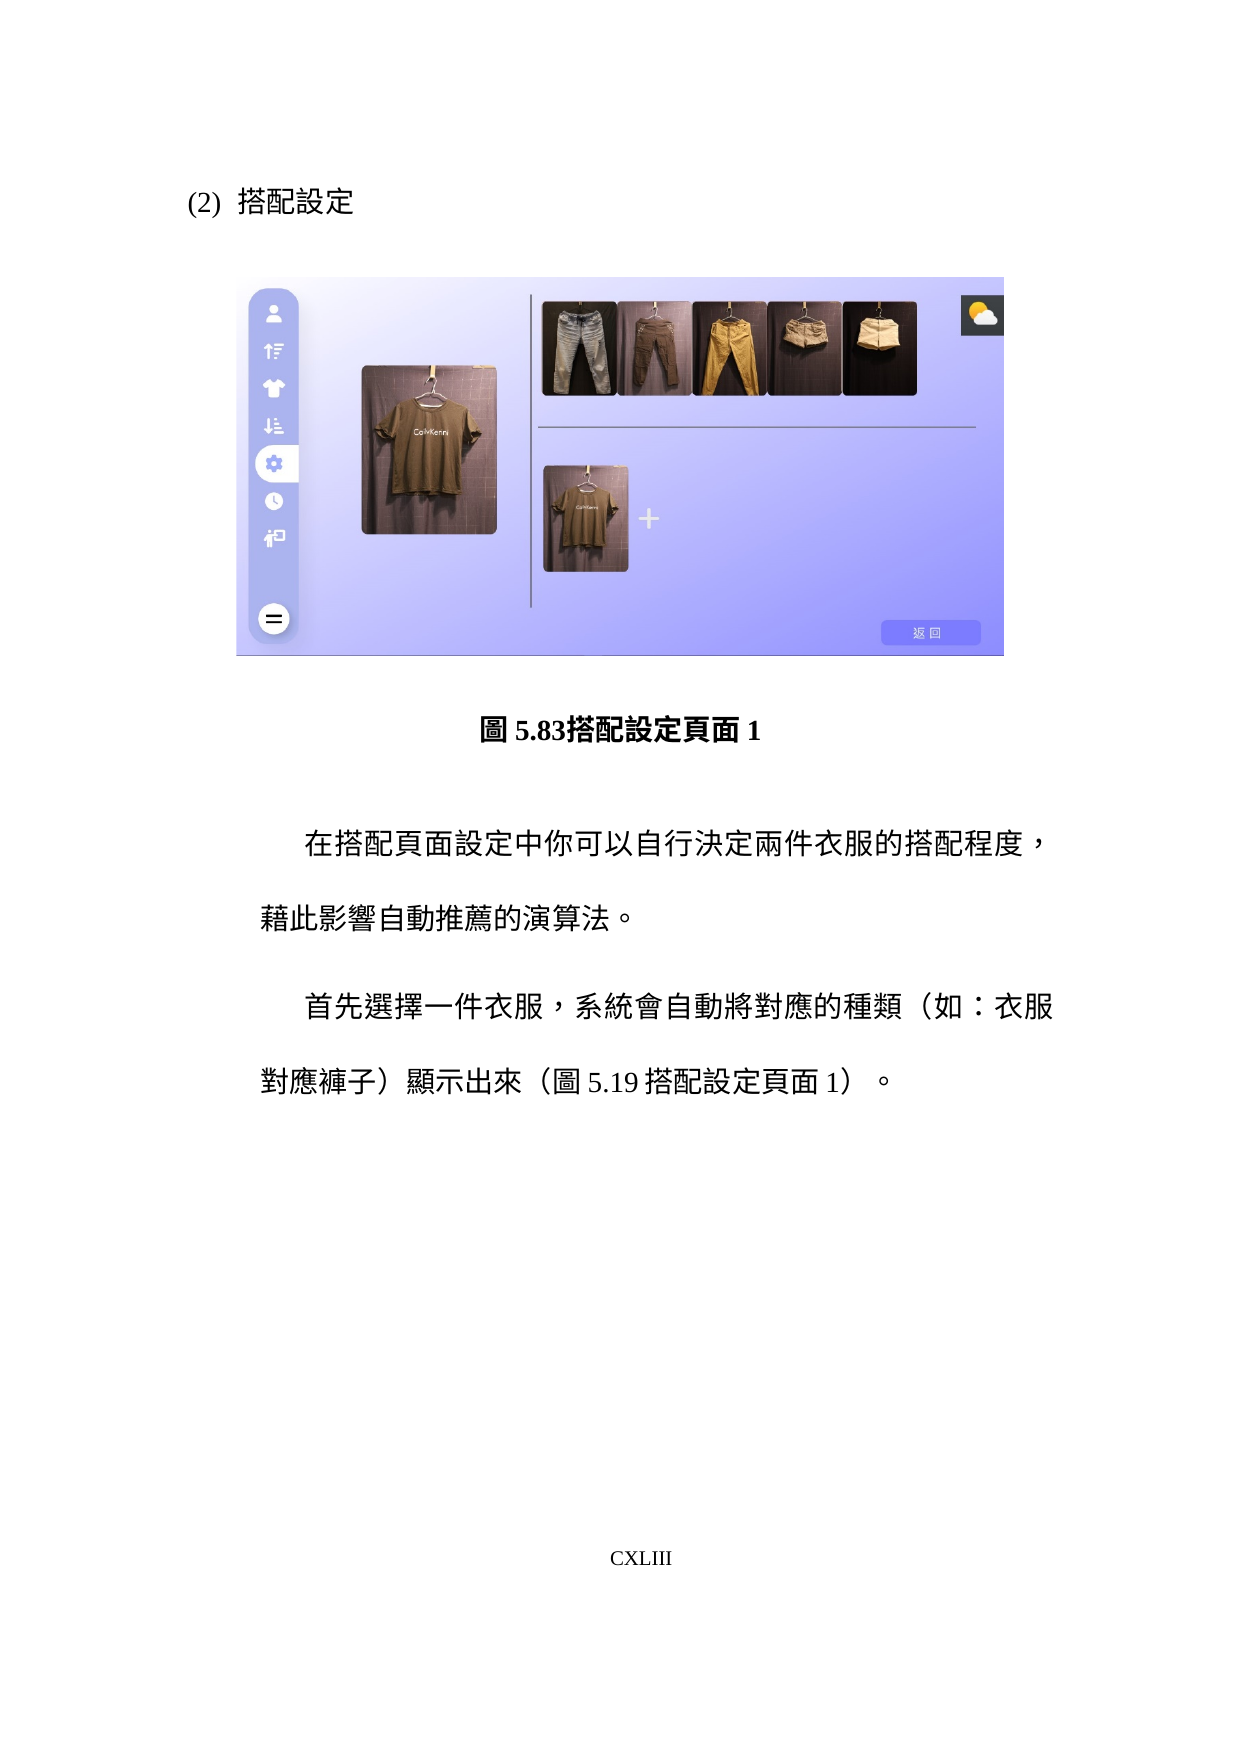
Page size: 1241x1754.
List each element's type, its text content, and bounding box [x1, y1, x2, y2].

picture [236, 277, 1004, 656]
list 首先選擇一件衣服，系統會自動將對應的種類（如：衣服對應褲子）顯示出來（圖 5.19搭配設定頁面1）。 [260, 967, 1053, 1117]
list 在搭配頁面設定中你可以自行決定兩件衣服的搭配程度，藉此影響自動推薦的演算法。 [260, 804, 1053, 954]
list 搭配設定 [187, 163, 1053, 238]
